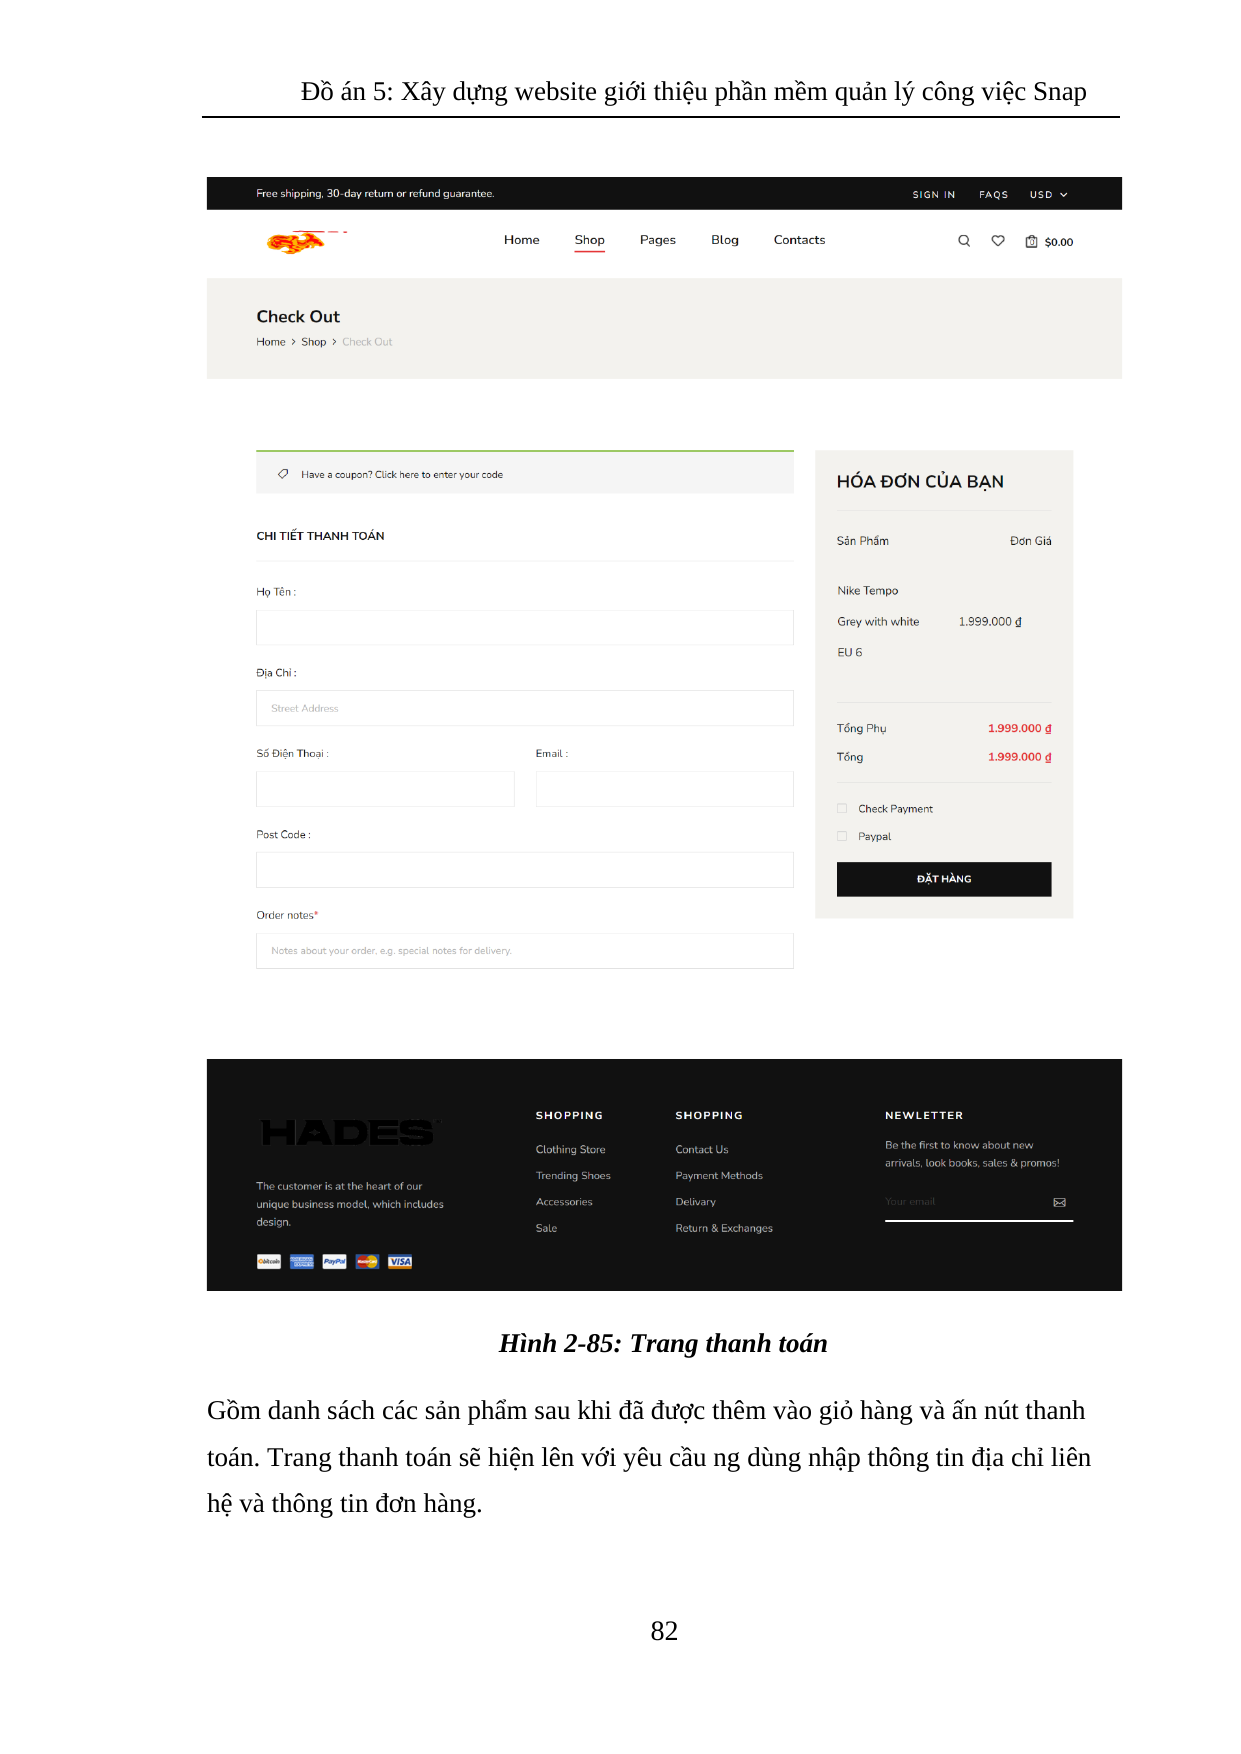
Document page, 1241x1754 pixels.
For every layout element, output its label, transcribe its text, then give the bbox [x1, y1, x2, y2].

picture [206, 177, 1123, 1291]
list Gồm danh sách các sản phẩm sau khi đã được thêm vào giỏ hàng và ấn nút thanh toán. Trang thanh toán sẽ hiện lên với yêu cầu ng dùng nhập thông tin địa chỉ liên hệ và thông tin đơn hàng. [207, 1394, 1122, 1519]
list Hình 2-85: Trang thanh toán [207, 1327, 1122, 1358]
